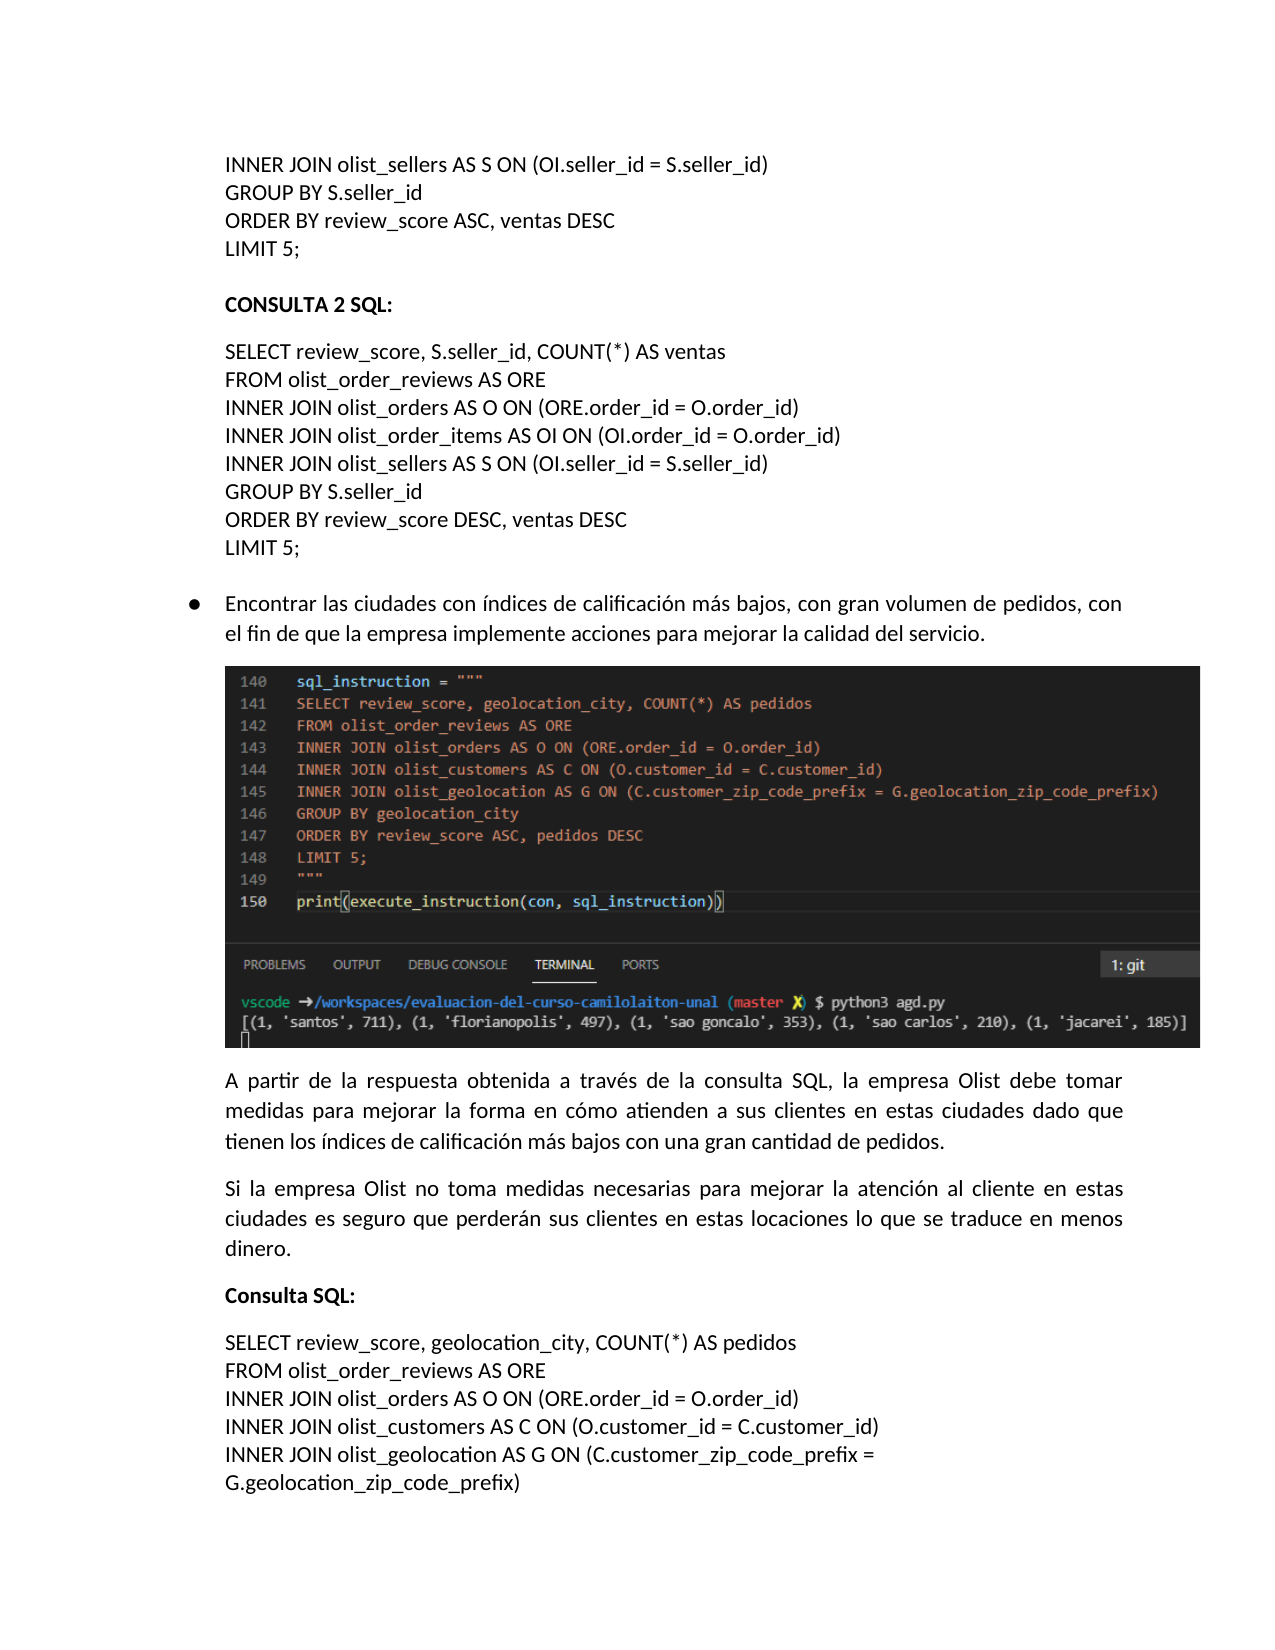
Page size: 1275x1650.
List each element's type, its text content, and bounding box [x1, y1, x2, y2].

text LIMIT 5; [225, 533, 1125, 561]
text CONSULTA 2 SQL: [225, 290, 1125, 318]
list Encontrar las ciudades con índices de calificación más bajos, con gran volumen de pedidos, con el fin de que la empresa implemente acciones para mejorar la calidad del servicio. [187, 589, 1125, 647]
text Si la empresa Olist no toma medidas necesarias para mejorar la atención al cliente en estas ciudades es seguro que perderán sus clientes en estas locaciones lo que se traduce en menos dinero. [225, 1174, 1125, 1262]
text GROUP BY S.seller_id [225, 178, 1125, 206]
text SELECT review_score, S.seller_id, COUNT(*) AS ventas [225, 337, 1125, 365]
text INNER JOIN olist_orders AS O ON (ORE.order_id = O.order_id) [225, 1384, 1125, 1412]
text GROUP BY S.seller_id [225, 477, 1125, 505]
text INNER JOIN olist_sellers AS S ON (OI.seller_id = S.seller_id) [225, 449, 1125, 477]
text INNER JOIN olist_orders AS O ON (ORE.order_id = O.order_id) [225, 393, 1125, 421]
text INNER JOIN olist_customers AS C ON (O.customer_id = C.customer_id) [225, 1412, 1125, 1440]
text INNER JOIN olist_sellers AS S ON (OI.seller_id = S.seller_id) [225, 150, 1125, 178]
text ORDER BY review_score ASC, ventas DESC [225, 206, 1125, 234]
text INNER JOIN olist_geolocation AS G ON (C.customer_zip_code_prefix = G.geolocation_zip_code_prefix) [225, 1440, 1125, 1496]
text FROM olist_order_reviews AS ORE [225, 1356, 1125, 1384]
text FROM olist_order_reviews AS ORE [225, 365, 1125, 393]
text Consulta SQL: [225, 1281, 1125, 1309]
text ORDER BY review_score DESC, ventas DESC [225, 505, 1125, 533]
text INNER JOIN olist_order_items AS OI ON (OI.order_id = O.order_id) [225, 421, 1125, 449]
text SELECT review_score, geolocation_city, COUNT(*) AS pedidos [225, 1328, 1125, 1356]
text A partir de la respuesta obtenida a través de la consulta SQL, la empresa Olist debe tomar medidas para mejorar la forma en cómo atienden a sus clientes en estas ciudades dado que tienen los índices de calificación más bajos con una gran cantidad de pedidos. [225, 1066, 1125, 1155]
picture [225, 666, 1200, 1048]
text LIMIT 5; [225, 234, 1125, 262]
